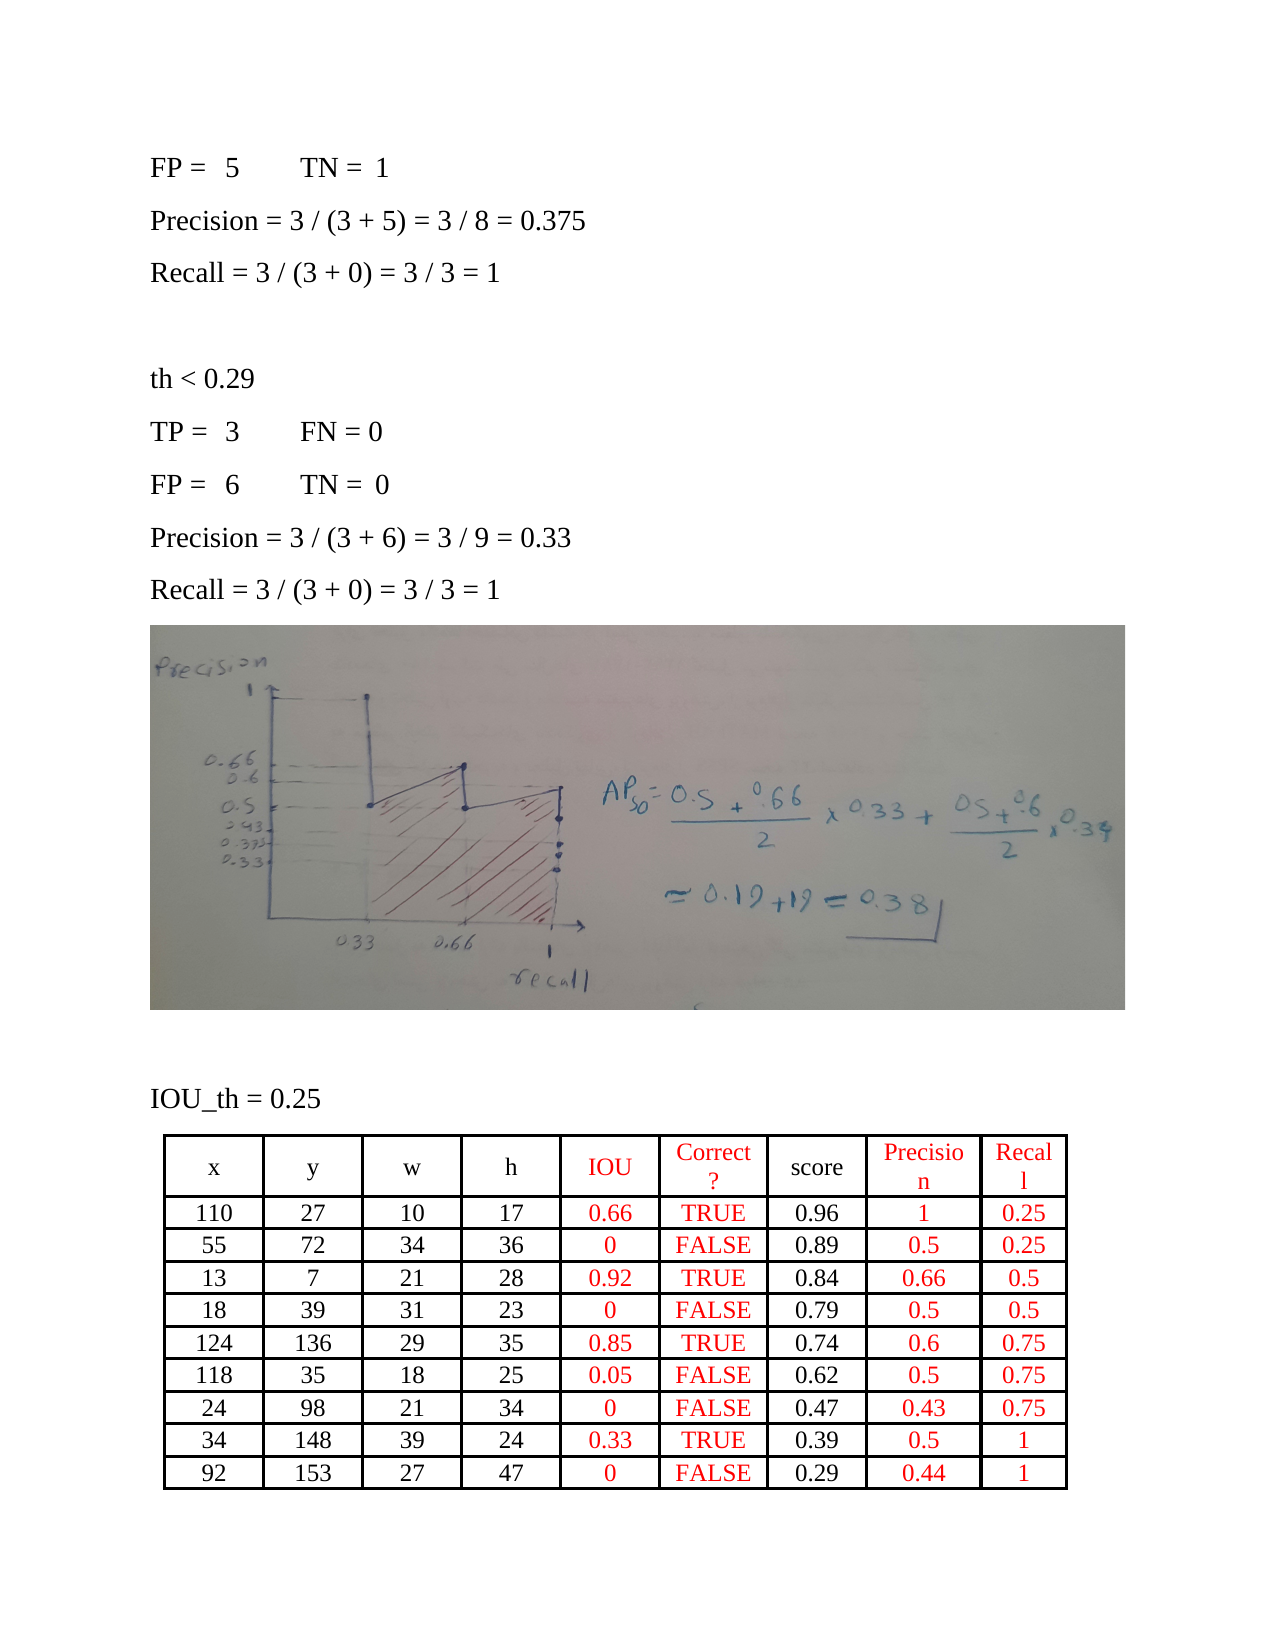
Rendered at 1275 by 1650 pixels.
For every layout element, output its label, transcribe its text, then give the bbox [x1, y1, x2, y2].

table_header score [769, 1137, 865, 1195]
text IOU_th = 0.25 [150, 1081, 1125, 1115]
text Precision = 3 / (3 + 6) = 3 / 9 = 0.33 [150, 520, 1125, 553]
table_cell 1 [983, 1425, 1065, 1455]
table_cell 118 [166, 1360, 262, 1390]
table_cell 1 [868, 1198, 979, 1227]
table_cell 47 [463, 1458, 559, 1487]
table_cell FALSE [661, 1230, 766, 1260]
table_cell 0.5 [868, 1425, 979, 1455]
table_cell 0.79 [769, 1295, 865, 1325]
table_cell 24 [166, 1393, 262, 1422]
table_header w [364, 1137, 460, 1195]
table_cell 0.33 [562, 1425, 658, 1455]
table_cell 0.29 [769, 1458, 865, 1487]
text FP = 6 TN = 0 [150, 467, 1125, 500]
table_cell 24 [463, 1425, 559, 1455]
table_cell 0.85 [562, 1328, 658, 1357]
table_cell TRUE [661, 1263, 766, 1292]
table_cell 1 [983, 1458, 1065, 1487]
table_cell 0.92 [562, 1263, 658, 1292]
table_cell 0.75 [983, 1360, 1065, 1390]
table_cell 0.84 [769, 1263, 865, 1292]
table_cell 35 [463, 1328, 559, 1357]
table_cell 29 [364, 1328, 460, 1357]
table_cell 0 [562, 1295, 658, 1325]
table_cell 27 [364, 1458, 460, 1487]
table_cell 110 [166, 1198, 262, 1227]
table_cell 21 [364, 1393, 460, 1422]
table_cell 13 [166, 1263, 262, 1292]
table_cell 34 [166, 1425, 262, 1455]
table_header x [166, 1137, 262, 1195]
table_cell 72 [265, 1230, 361, 1260]
text Recall = 3 / (3 + 0) = 3 / 3 = 1 [150, 572, 1125, 606]
table_cell FALSE [661, 1295, 766, 1325]
table_cell 0.5 [868, 1230, 979, 1260]
table_cell 0.39 [769, 1425, 865, 1455]
table_cell 0.75 [983, 1328, 1065, 1357]
table_cell 18 [166, 1295, 262, 1325]
table_cell 35 [265, 1360, 361, 1390]
table_cell 10 [364, 1198, 460, 1227]
table_cell 0 [562, 1393, 658, 1422]
table_cell 23 [463, 1295, 559, 1325]
table_cell 39 [364, 1425, 460, 1455]
table_header Recall [983, 1137, 1065, 1195]
table_cell 34 [364, 1230, 460, 1260]
table_cell 0.6 [868, 1328, 979, 1357]
table_cell 124 [166, 1328, 262, 1357]
table_cell 0.5 [983, 1295, 1065, 1325]
table_cell 0.43 [868, 1393, 979, 1422]
table_cell 148 [265, 1425, 361, 1455]
table_cell 36 [463, 1230, 559, 1260]
text th < 0.29 [150, 361, 1125, 395]
table_cell 92 [166, 1458, 262, 1487]
table_cell 0.25 [983, 1230, 1065, 1260]
text Recall = 3 / (3 + 0) = 3 / 3 = 1 [150, 256, 1125, 289]
table_cell 0.74 [769, 1328, 865, 1357]
table_cell 39 [265, 1295, 361, 1325]
table_cell 18 [364, 1360, 460, 1390]
table_cell 27 [265, 1198, 361, 1227]
table_cell FALSE [661, 1360, 766, 1390]
picture [150, 625, 1125, 1010]
table_cell 0.66 [562, 1198, 658, 1227]
table_cell 21 [364, 1263, 460, 1292]
text TP = 3 FN = 0 [150, 414, 1125, 448]
table_cell TRUE [661, 1425, 766, 1455]
table_header Precision [868, 1137, 979, 1195]
table_cell 0.62 [769, 1360, 865, 1390]
table_header y [265, 1137, 361, 1195]
table_cell FALSE [661, 1458, 766, 1487]
text Precision = 3 / (3 + 5) = 3 / 8 = 0.375 [150, 203, 1125, 236]
table_cell TRUE [661, 1198, 766, 1227]
table_cell 0.5 [868, 1360, 979, 1390]
table_cell 0.5 [983, 1263, 1065, 1292]
table_cell 0.66 [868, 1263, 979, 1292]
table_header IOU [562, 1137, 658, 1195]
table_cell 28 [463, 1263, 559, 1292]
table_cell 153 [265, 1458, 361, 1487]
table_cell 17 [463, 1198, 559, 1227]
table_cell 136 [265, 1328, 361, 1357]
table_cell 0.5 [868, 1295, 979, 1325]
table_cell 0.05 [562, 1360, 658, 1390]
table_cell 0.75 [983, 1393, 1065, 1422]
table_cell 34 [463, 1393, 559, 1422]
table_header Correct? [661, 1137, 766, 1195]
table_cell 31 [364, 1295, 460, 1325]
table_cell 0.89 [769, 1230, 865, 1260]
table_cell 0.44 [868, 1458, 979, 1487]
text FP = 5 TN = 1 [150, 150, 1125, 183]
table_cell 0.25 [983, 1198, 1065, 1227]
table_cell 25 [463, 1360, 559, 1390]
table_cell 0.47 [769, 1393, 865, 1422]
table_cell FALSE [661, 1393, 766, 1422]
table_cell 0 [562, 1458, 658, 1487]
table_cell 7 [265, 1263, 361, 1292]
table_cell 98 [265, 1393, 361, 1422]
table_cell 0.96 [769, 1198, 865, 1227]
table_cell TRUE [661, 1328, 766, 1357]
table_cell 0 [562, 1230, 658, 1260]
table_cell 55 [166, 1230, 262, 1260]
table_header h [463, 1137, 559, 1195]
